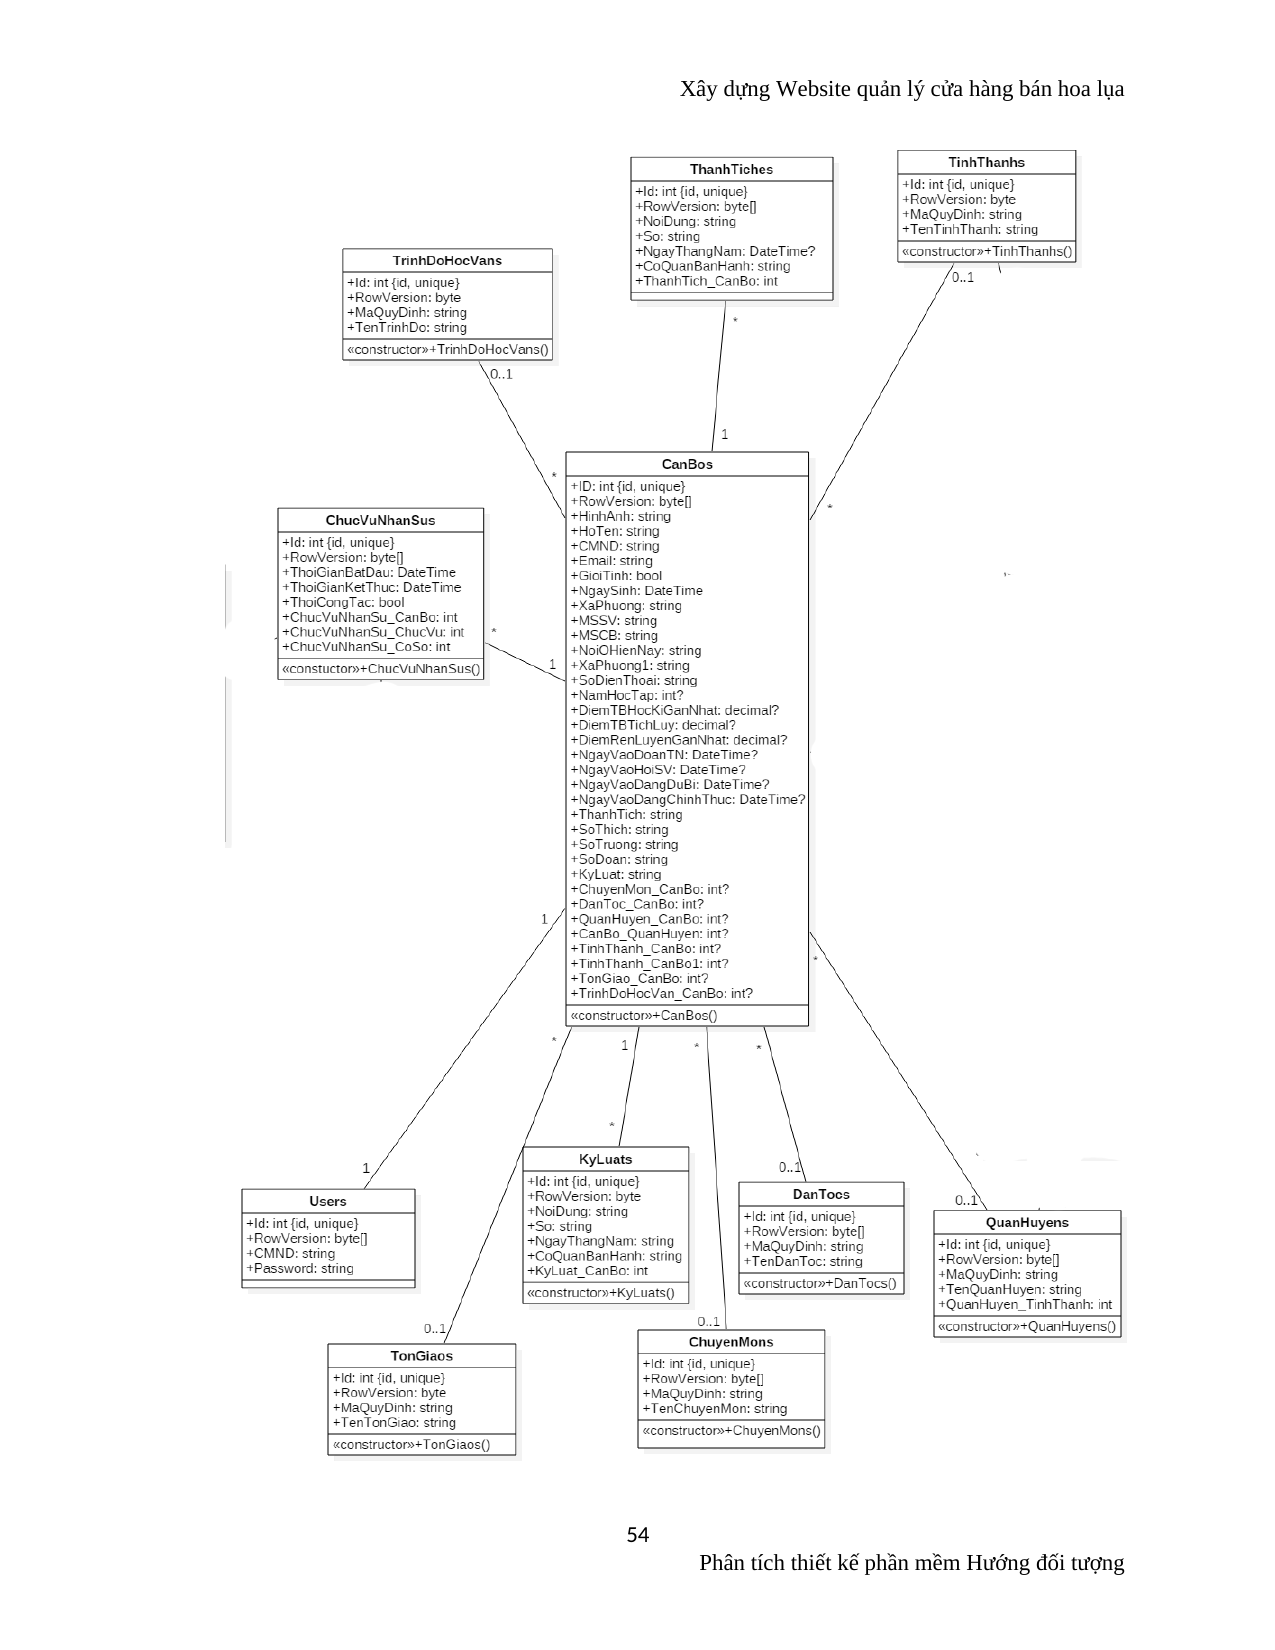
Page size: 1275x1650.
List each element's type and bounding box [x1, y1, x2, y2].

picture [225, 150, 1172, 1461]
